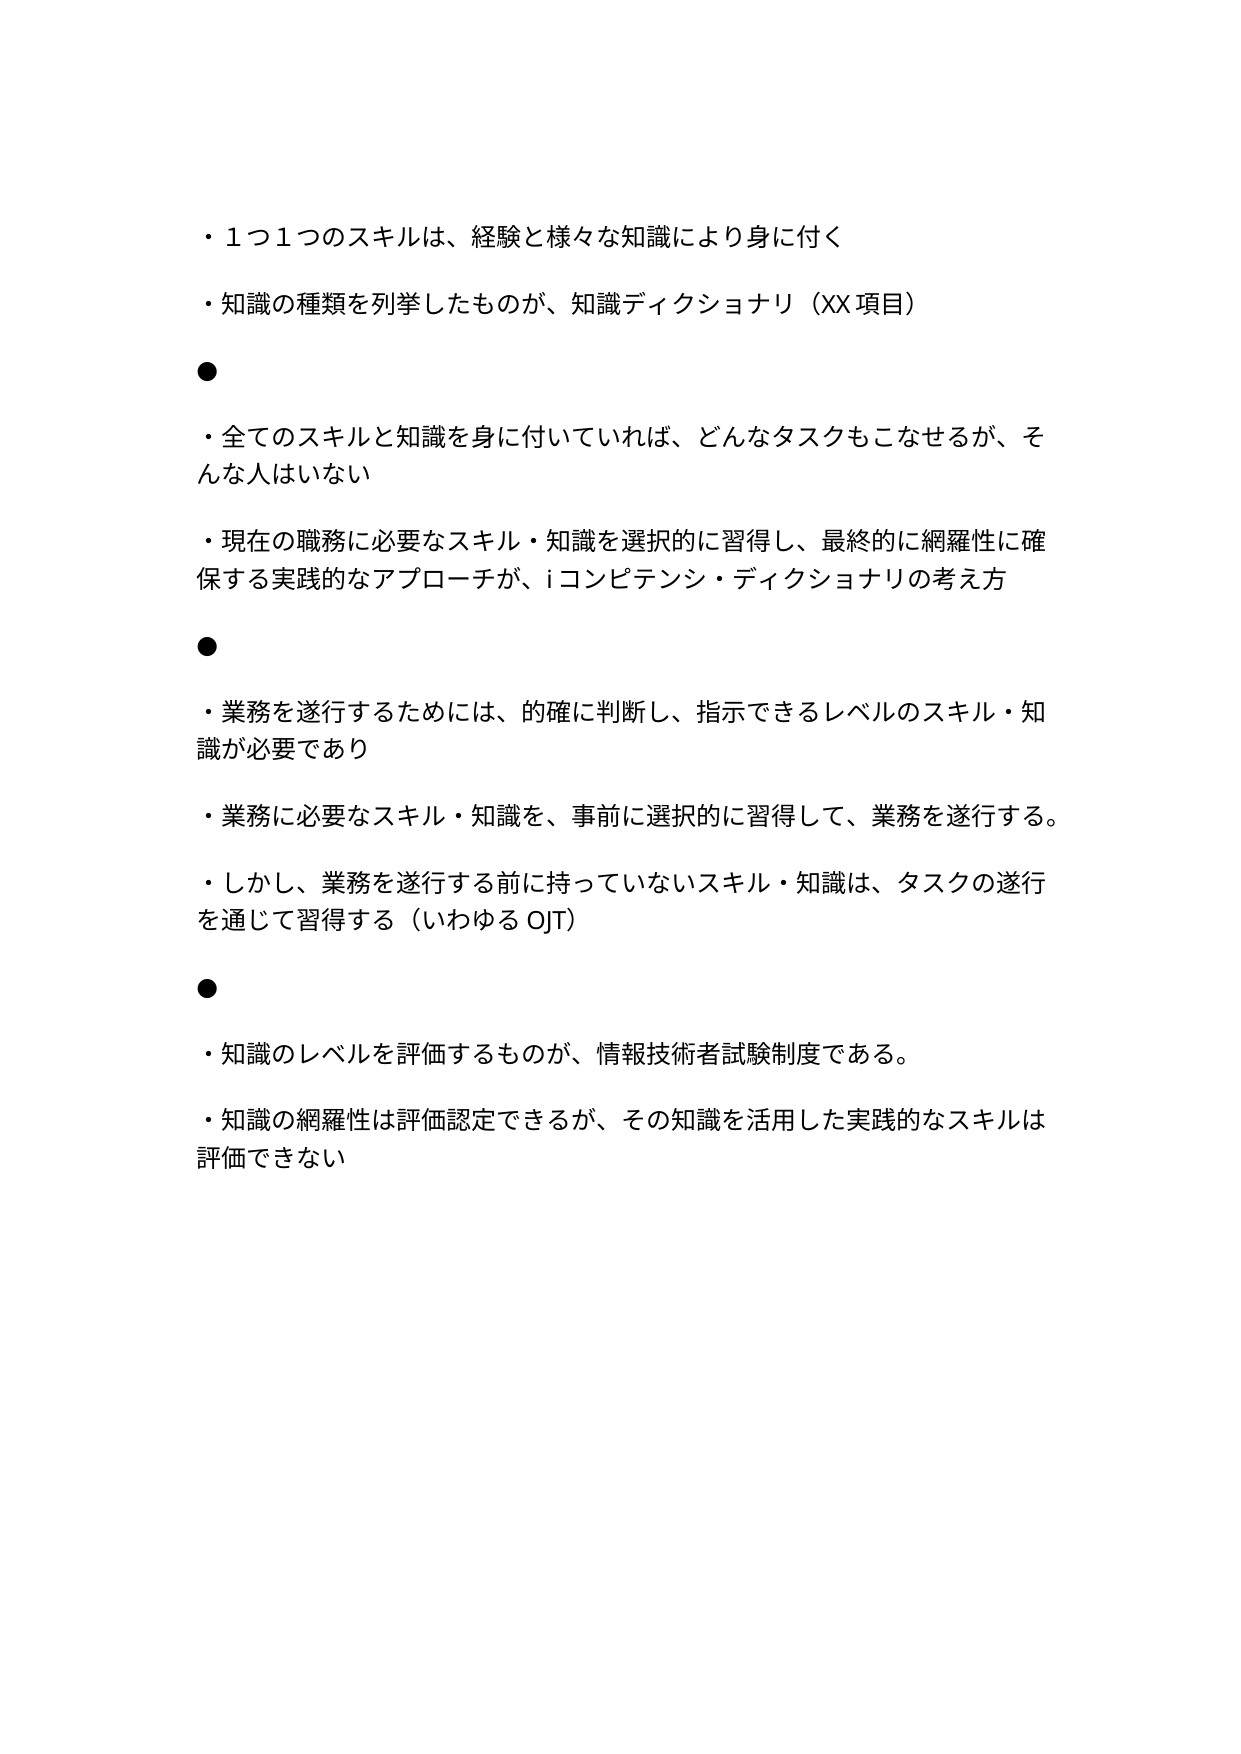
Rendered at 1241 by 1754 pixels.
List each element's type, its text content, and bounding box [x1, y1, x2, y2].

text ・知識の網羅性は評価認定できるが、その知識を活用した実践的なスキルは評価できない [196, 1100, 1063, 1175]
text ・業務を遂行するためには、的確に判断し、指示できるレベルのスキル・知識が必要であり [196, 692, 1063, 767]
text ・業務に必要なスキル・知識を、事前に選択的に習得して、業務を遂行する。 [196, 796, 1063, 833]
text ・知識のレベルを評価するものが、情報技術者試験制度である。 [196, 1033, 1063, 1071]
text ● [196, 350, 1063, 388]
text ・しかし、業務を遂行する前に持っていないスキル・知識は、タスクの遂行を通じて習得する（いわゆるOJT） [196, 863, 1063, 938]
text ・１つ１つのスキルは、経験と様々な知識により身に付く [196, 217, 1063, 254]
text ・現在の職務に必要なスキル・知識を選択的に習得し、最終的に網羅性に確保する実践的なアプローチが、iコンピテンシ・ディクショナリの考え方 [196, 521, 1063, 596]
text ・知識の種類を列挙したものが、知識ディクショナリ（XX項目） [196, 283, 1063, 321]
text ● [196, 625, 1063, 663]
text ● [196, 967, 1063, 1004]
text ・全てのスキルと知識を身に付いていれば、どんなタスクもこなせるが、そんな人はいない [196, 417, 1063, 492]
